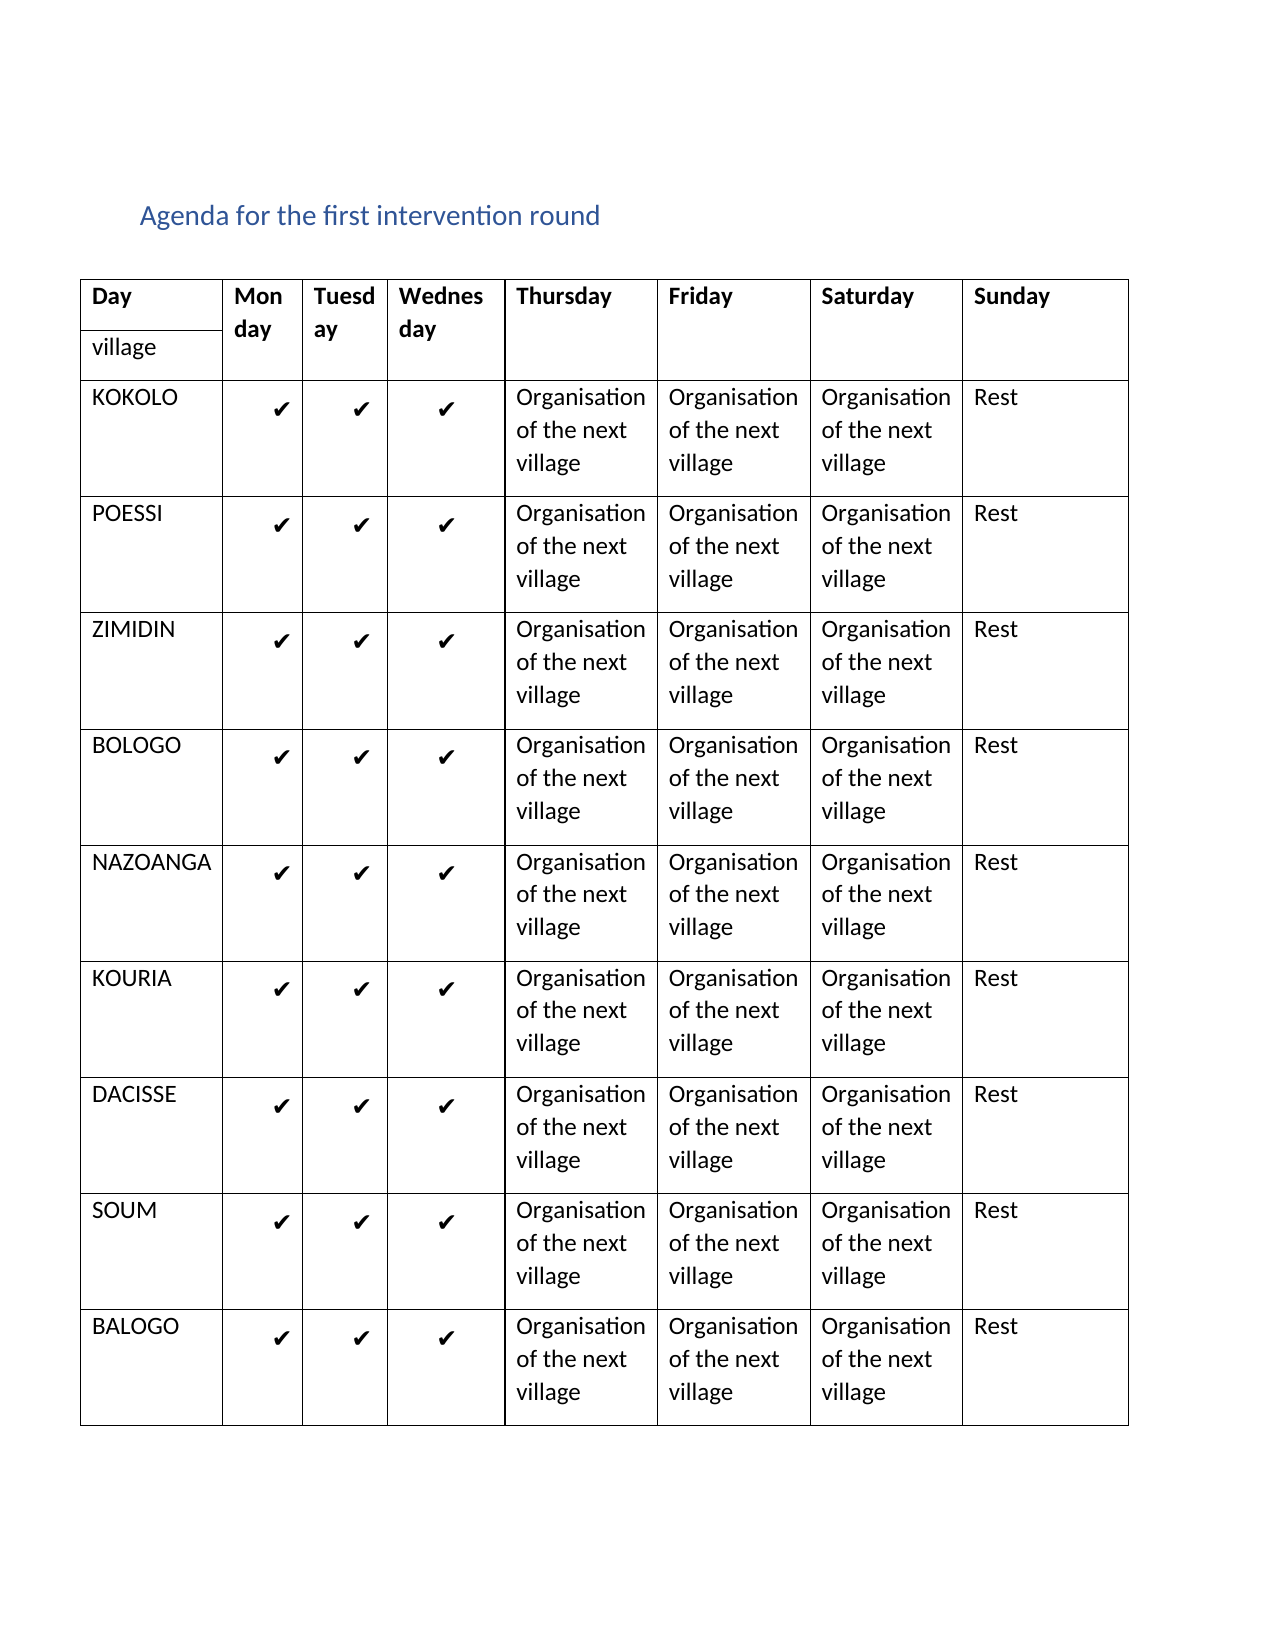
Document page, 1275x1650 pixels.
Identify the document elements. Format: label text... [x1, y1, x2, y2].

table_cell Rest [963, 613, 1128, 728]
table_cell Organisation of the next village [658, 730, 810, 844]
table_cell [223, 1078, 302, 1193]
table_cell [303, 1310, 387, 1425]
table_cell Organisation of the next village [811, 962, 962, 1077]
table_cell Organisation of the next village [506, 846, 657, 961]
table_cell [303, 497, 387, 612]
table_header Saturday [811, 280, 962, 380]
table_header Friday [658, 280, 810, 380]
table_header Monday [223, 280, 302, 380]
table_cell KOURIA [81, 962, 222, 1077]
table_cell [811, 1310, 962, 1425]
table_cell [223, 613, 302, 728]
table_cell POESSI [81, 497, 222, 612]
table_cell BALOGO [81, 1310, 222, 1425]
table_cell Organisation of the next village [811, 1078, 962, 1193]
table_cell BOLOGO [81, 730, 222, 844]
table_cell [388, 381, 504, 496]
table_cell [303, 962, 387, 1077]
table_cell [506, 1310, 657, 1425]
table_cell Organisation of the next village [811, 497, 962, 612]
table_cell NAZOANGA [81, 846, 222, 961]
table_cell [223, 846, 302, 961]
table_cell [388, 1078, 504, 1193]
table_header Wednesday [388, 280, 504, 380]
table_cell Rest [963, 1194, 1128, 1309]
table_cell [303, 1078, 387, 1193]
table_cell [388, 497, 504, 612]
table_header Tuesday [303, 280, 387, 380]
table_cell Organisation of the next village [506, 962, 657, 1077]
table_cell Rest [963, 1310, 1128, 1425]
table_cell Organisation of the next village [811, 381, 962, 496]
table_cell Organisation of the next village [658, 846, 810, 961]
table_cell [223, 962, 302, 1077]
table_cell [223, 1194, 302, 1309]
subtitle Agenda for the first intervention round [139, 197, 1177, 232]
table_cell [303, 846, 387, 961]
table_cell ZIMIDIN [81, 613, 222, 728]
table_cell village [81, 331, 222, 380]
table_cell [303, 381, 387, 496]
table_cell Organisation of the next village [506, 1078, 657, 1193]
table_cell Organisation of the next village [506, 730, 657, 844]
table_cell Organisation of the next village [811, 1194, 962, 1309]
table_cell [223, 1310, 302, 1425]
table_cell Organisation of the next village [658, 613, 810, 728]
table_cell Organisation of the next village [658, 381, 810, 496]
table_cell Rest [963, 730, 1128, 844]
table_cell [223, 730, 302, 844]
table_cell [223, 497, 302, 612]
table_cell Organisation of the next village [811, 613, 962, 728]
table_cell Organisation of the next village [658, 497, 810, 612]
table_cell [303, 730, 387, 844]
table_cell Rest [963, 846, 1128, 961]
table_header Day [81, 280, 222, 330]
table_header Thursday [506, 280, 657, 380]
table_cell KOKOLO [81, 381, 222, 496]
table_cell Organisation of the next village [658, 1078, 810, 1193]
table_header Sunday [963, 280, 1128, 380]
table_cell Rest [963, 1078, 1128, 1193]
table_cell Rest [963, 962, 1128, 1077]
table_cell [658, 1310, 810, 1425]
table_cell SOUM [81, 1194, 222, 1309]
table_cell [303, 1194, 387, 1309]
table_cell Rest [963, 497, 1128, 612]
table_cell Organisation of the next village [506, 613, 657, 728]
table_cell [223, 381, 302, 496]
table_cell Organisation of the next village [658, 1194, 810, 1309]
table_cell Organisation of the next village [506, 1194, 657, 1309]
table_cell DACISSE [81, 1078, 222, 1193]
table_cell Organisation of the next village [658, 962, 810, 1077]
table_cell Organisation of the next village [506, 497, 657, 612]
table_cell Organisation of the next village [811, 730, 962, 844]
table_cell Rest [963, 381, 1128, 496]
table_cell [388, 962, 504, 1077]
table_cell [388, 730, 504, 844]
table_cell [388, 613, 504, 728]
table_cell Organisation of the next village [506, 381, 657, 496]
table_cell Organisation of the next village [811, 846, 962, 961]
table_cell [388, 846, 504, 961]
table_cell [388, 1310, 504, 1425]
table_cell [388, 1194, 504, 1309]
table_cell [303, 613, 387, 728]
